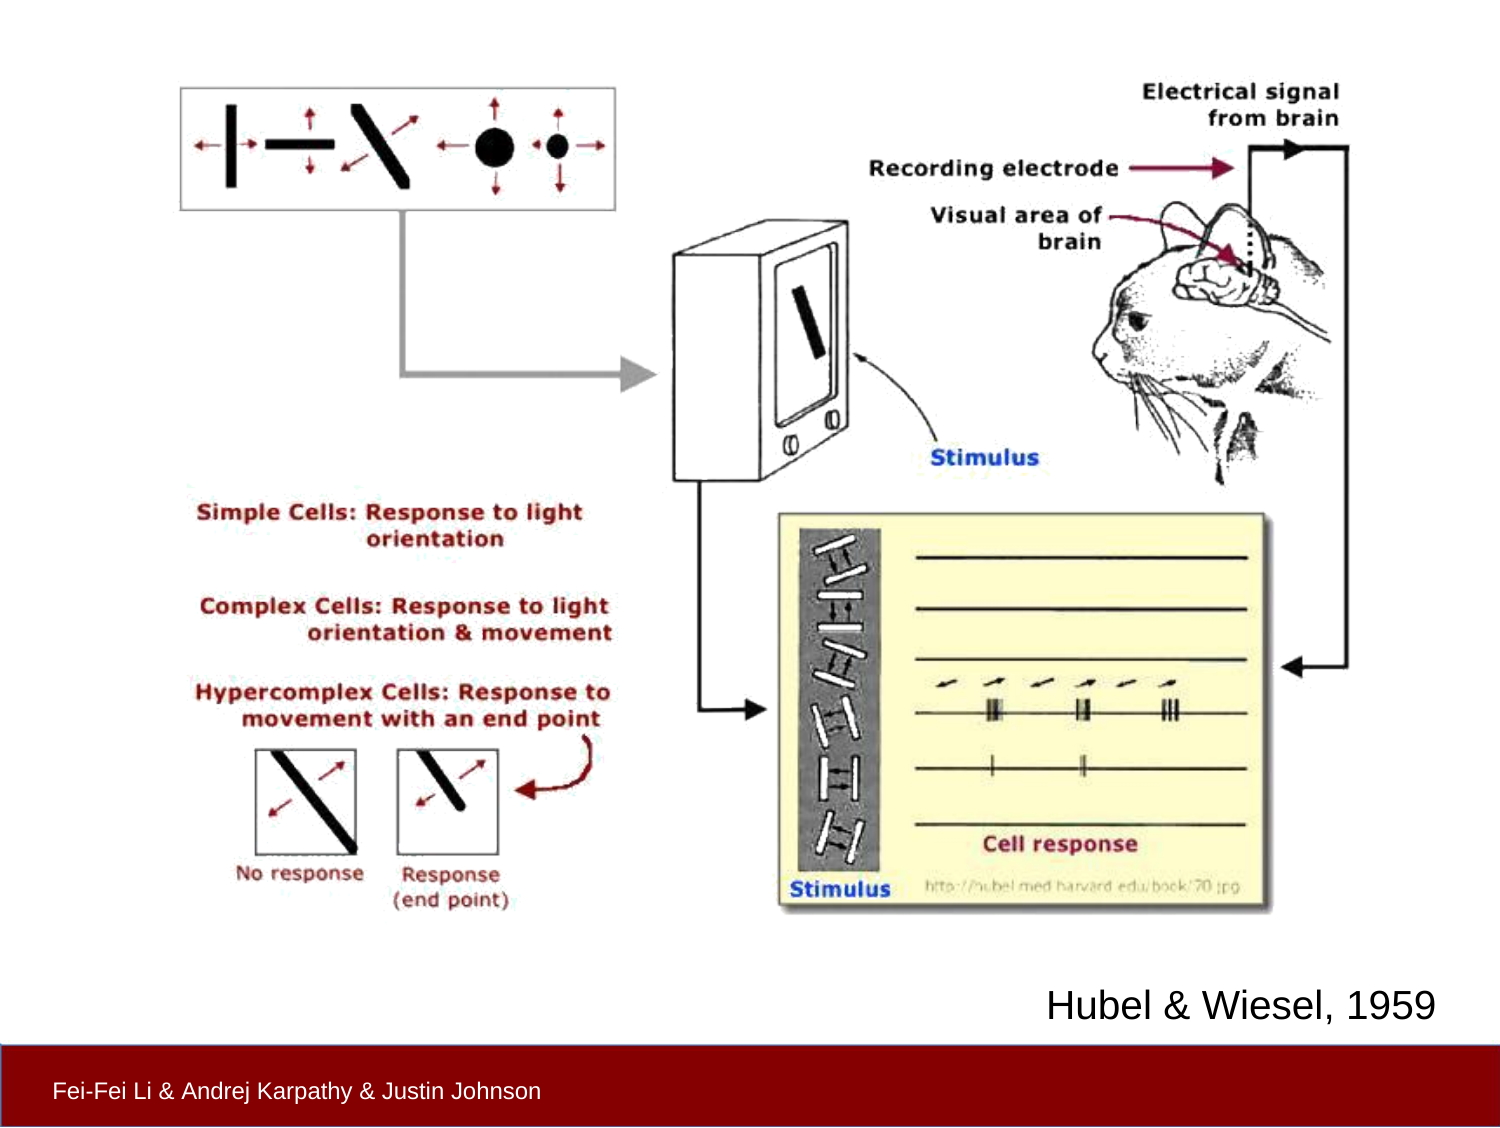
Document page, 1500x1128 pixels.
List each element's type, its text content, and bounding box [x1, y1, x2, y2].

text Hubel & Wiesel, 1959 [1046, 982, 1446, 1028]
picture [159, 62, 1378, 945]
text Fei-Fei Li & Andrej Karpathy & Justin Johnson [52, 1077, 760, 1104]
picture [0, 1040, 1500, 1127]
